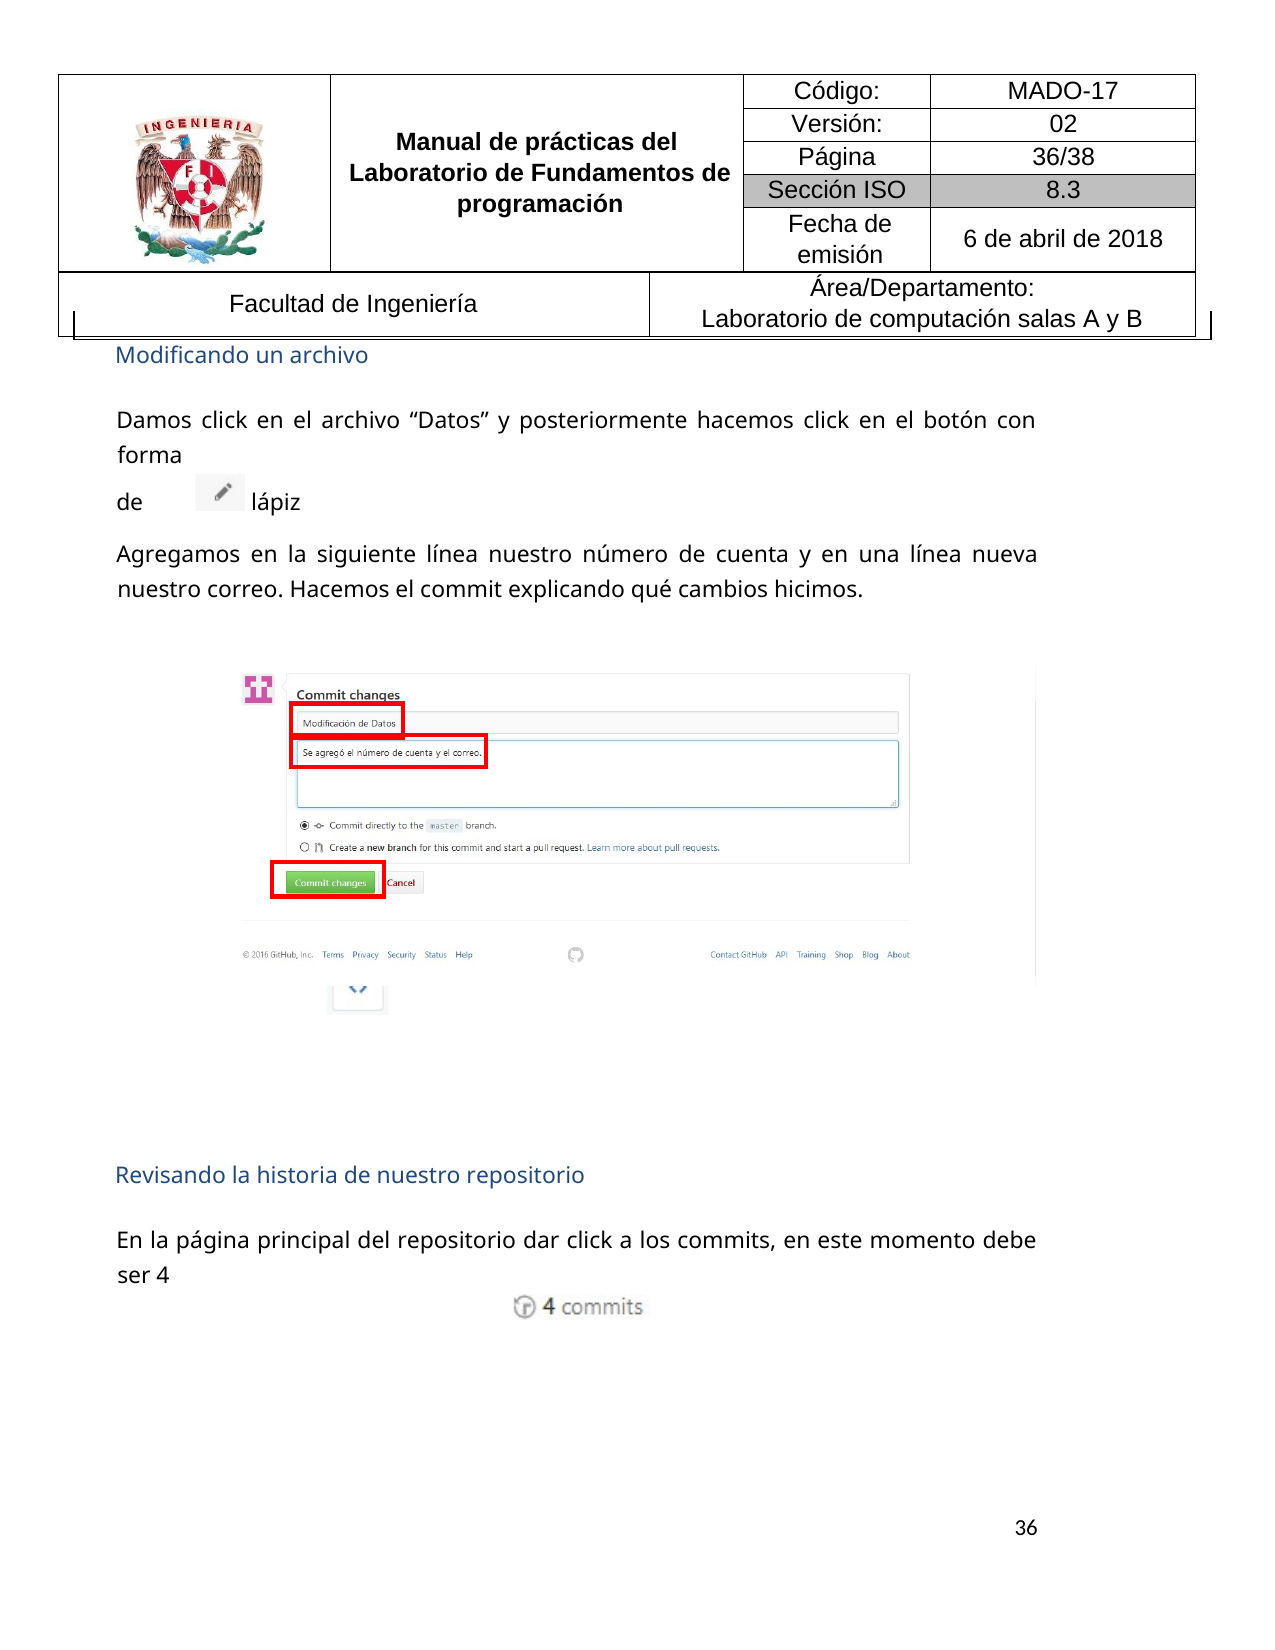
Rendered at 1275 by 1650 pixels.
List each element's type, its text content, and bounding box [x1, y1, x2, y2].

picture [475, 1294, 675, 1323]
text Damos click en el archivo “Datos” y posteriormente hacemos click en el botón con forma [116, 404, 1038, 470]
text Modificando un archivo [931, 208, 1098, 271]
picture [195, 474, 245, 511]
text de lápiz [116, 474, 1098, 517]
picture [129, 109, 269, 269]
text Modificando un archivo [744, 142, 930, 174]
text Revisando la historia de nuestro repositorio [115, 1159, 1098, 1190]
text Modificando un archivo [931, 142, 1098, 174]
text Modificando un archivo [115, 142, 330, 271]
text En la página principal del repositorio dar click a los commits, en este momento debe ser 4 [116, 1223, 1038, 1290]
text Modificando un archivo [331, 142, 743, 271]
text Modificando un archivo [744, 208, 930, 271]
text Modificando un archivo [115, 337, 1098, 371]
picture [116, 665, 1036, 1015]
text Modificando un archivo [115, 273, 649, 336]
text Modificando un archivo [650, 273, 1098, 336]
text Agregamos en la siguiente línea nuestro número de cuenta y en una línea nueva nuestro correo. Hacemos el commit explicando qué cambios hicimos. [116, 538, 1038, 604]
